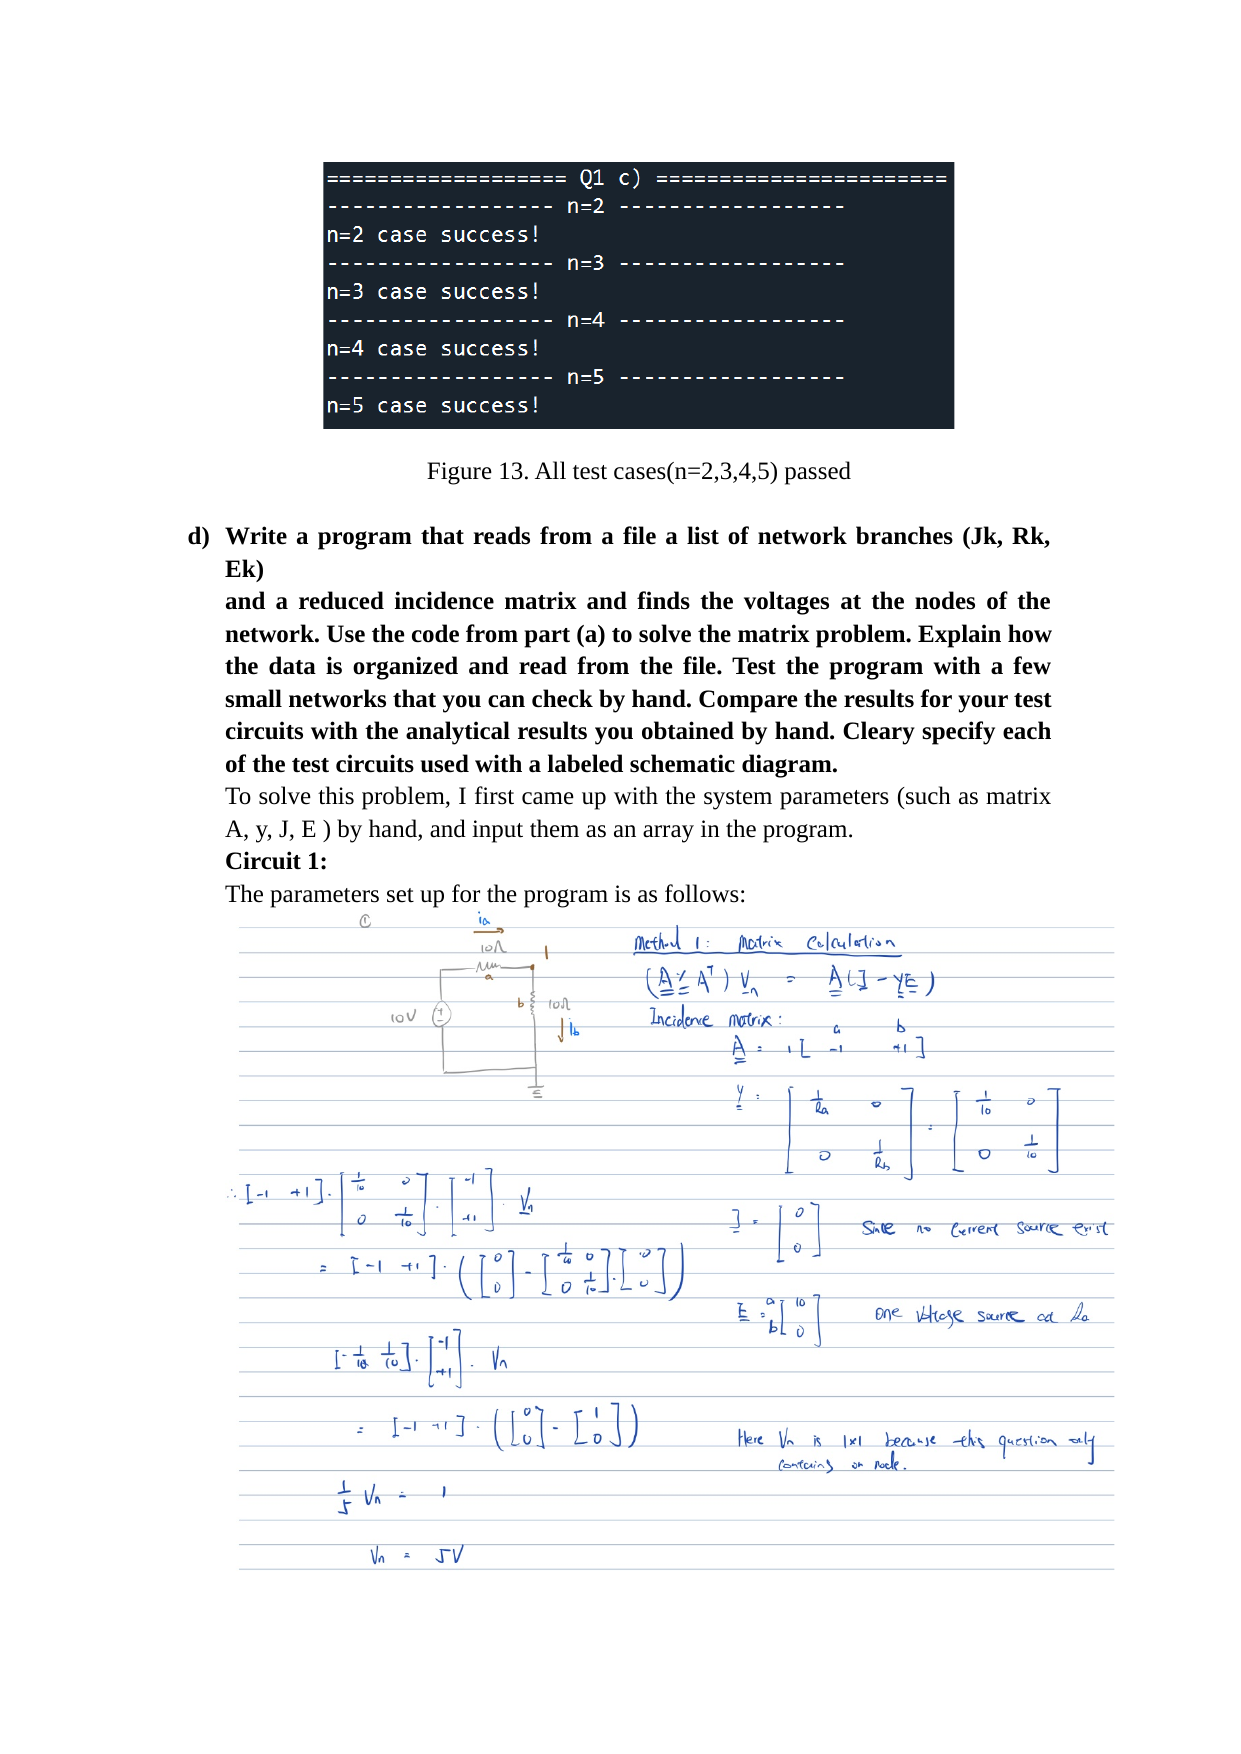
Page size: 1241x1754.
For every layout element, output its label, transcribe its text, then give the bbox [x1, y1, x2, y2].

list The parameters set up for the program is as follows: [225, 877, 1053, 909]
list Figure 13. All test cases(n=2,3,4,5) passed [225, 454, 1053, 487]
list Circuit 1: [225, 844, 1053, 877]
picture [323, 162, 955, 429]
picture [225, 909, 1115, 1577]
list To solve this problem, I first came up with the system parameters (such as matrix A, y, J, E ) by hand, and input them as an array in the program. [225, 779, 1053, 844]
list and a reduced incidence matrix and finds the voltages at the nodes of the network. Use the code from part (a) to solve the matrix problem. Explain how the data is organized and read from the file. Test the program with a few small networks that you can check by hand. Compare the results for your test circuits with the analytical results you obtained by hand. Cleary specify each of the test circuits used with a labeled schematic diagram. [225, 584, 1053, 779]
list Write a program that reads from a file a list of network branches (Jk, Rk, Ek) [187, 519, 1053, 584]
